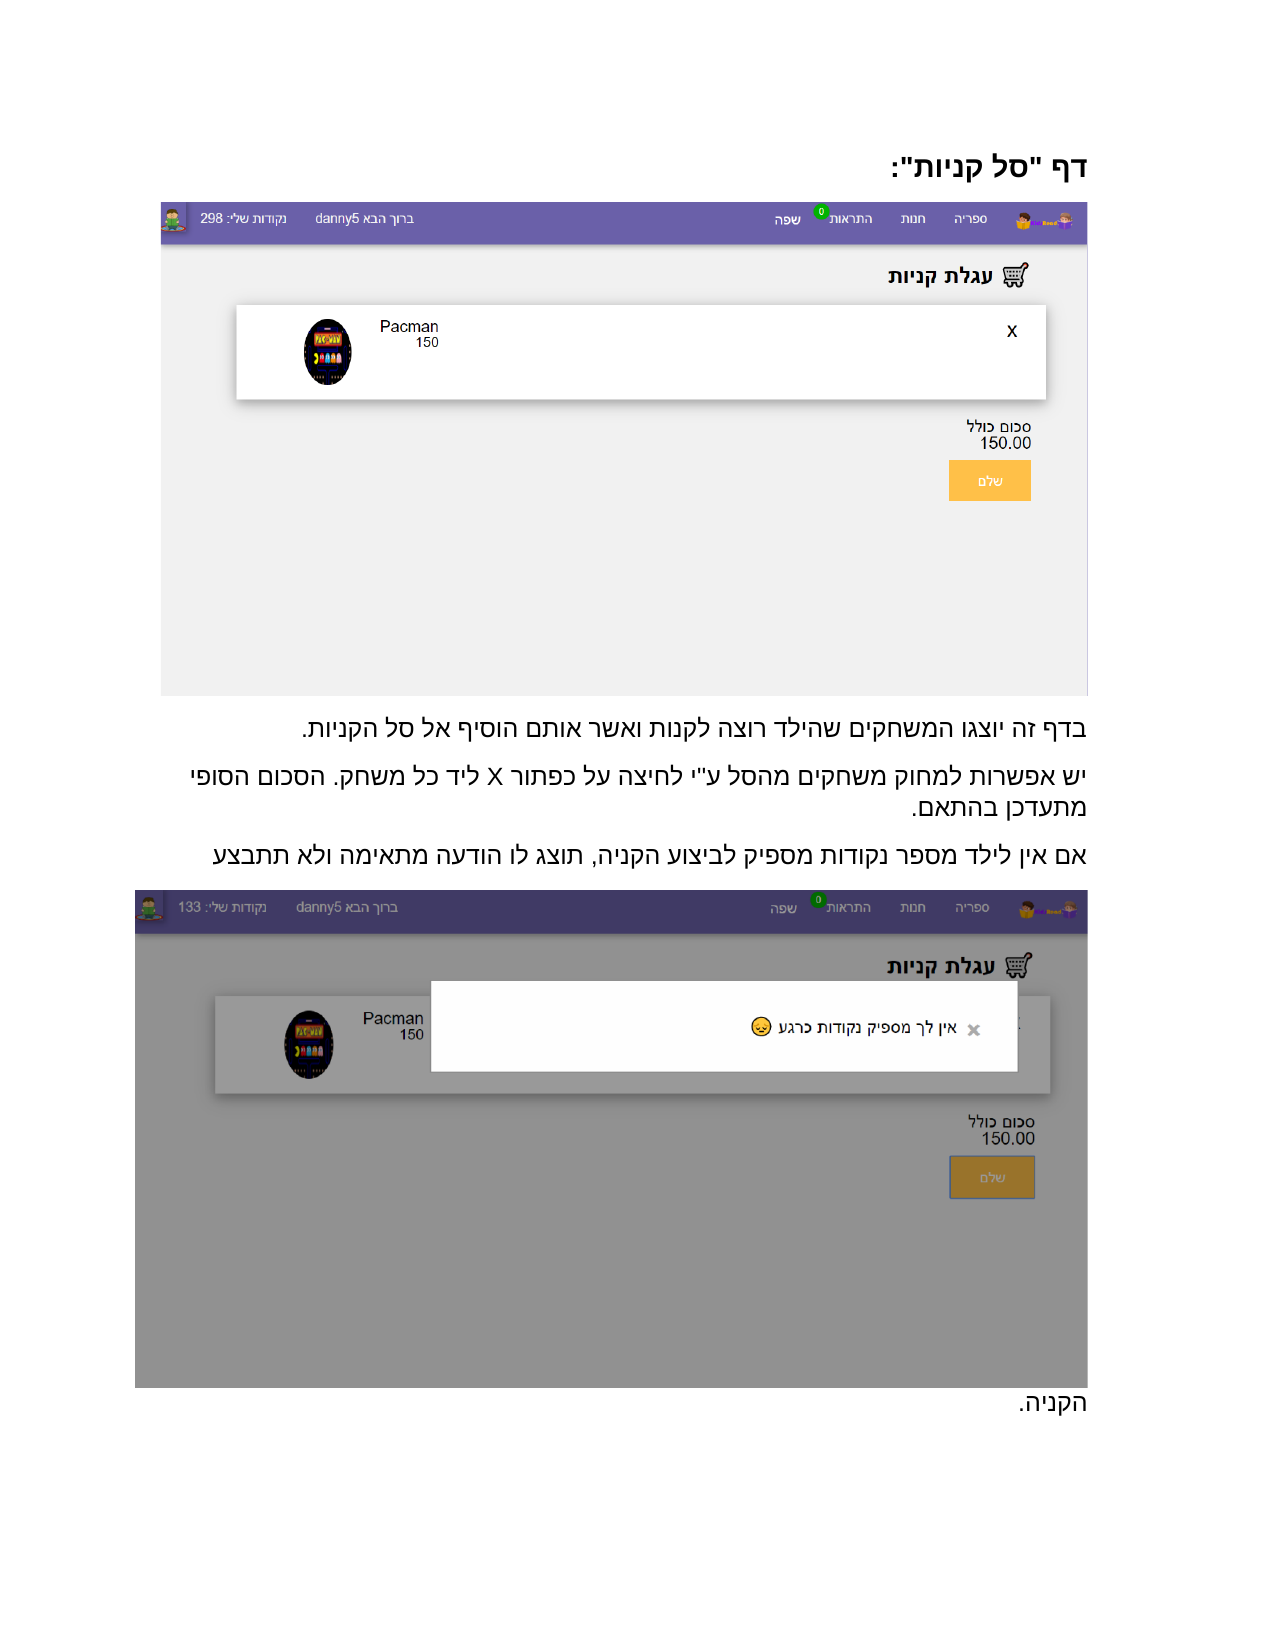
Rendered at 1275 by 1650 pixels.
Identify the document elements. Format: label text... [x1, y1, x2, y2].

text דף "סל קניות": [187, 150, 1087, 183]
text אם אין לילד מספר נקודות מספיק לביצוע הקניה, תוצג לו הודעה מתאימה ולא תתבצע הקניה. [187, 1388, 1087, 1416]
text אם אין לילד מספר נקודות מספיק לביצוע הקניה, תוצג לו הודעה מתאימה ולא תתבצע הקניה. [187, 841, 1087, 890]
text בדף זה יוצגו המשחקים שהילד רוצה לקנות ואשר אותם הוסיף אל סל הקניות. [187, 714, 1087, 743]
picture [135, 890, 1088, 1388]
picture [160, 202, 1088, 696]
text יש אפשרות למחוק משחקים מהסל ע''י לחיצה על כפתור X ליד כל משחק. הסכום הסופי מתעדכן בהתאם. [187, 762, 1087, 822]
